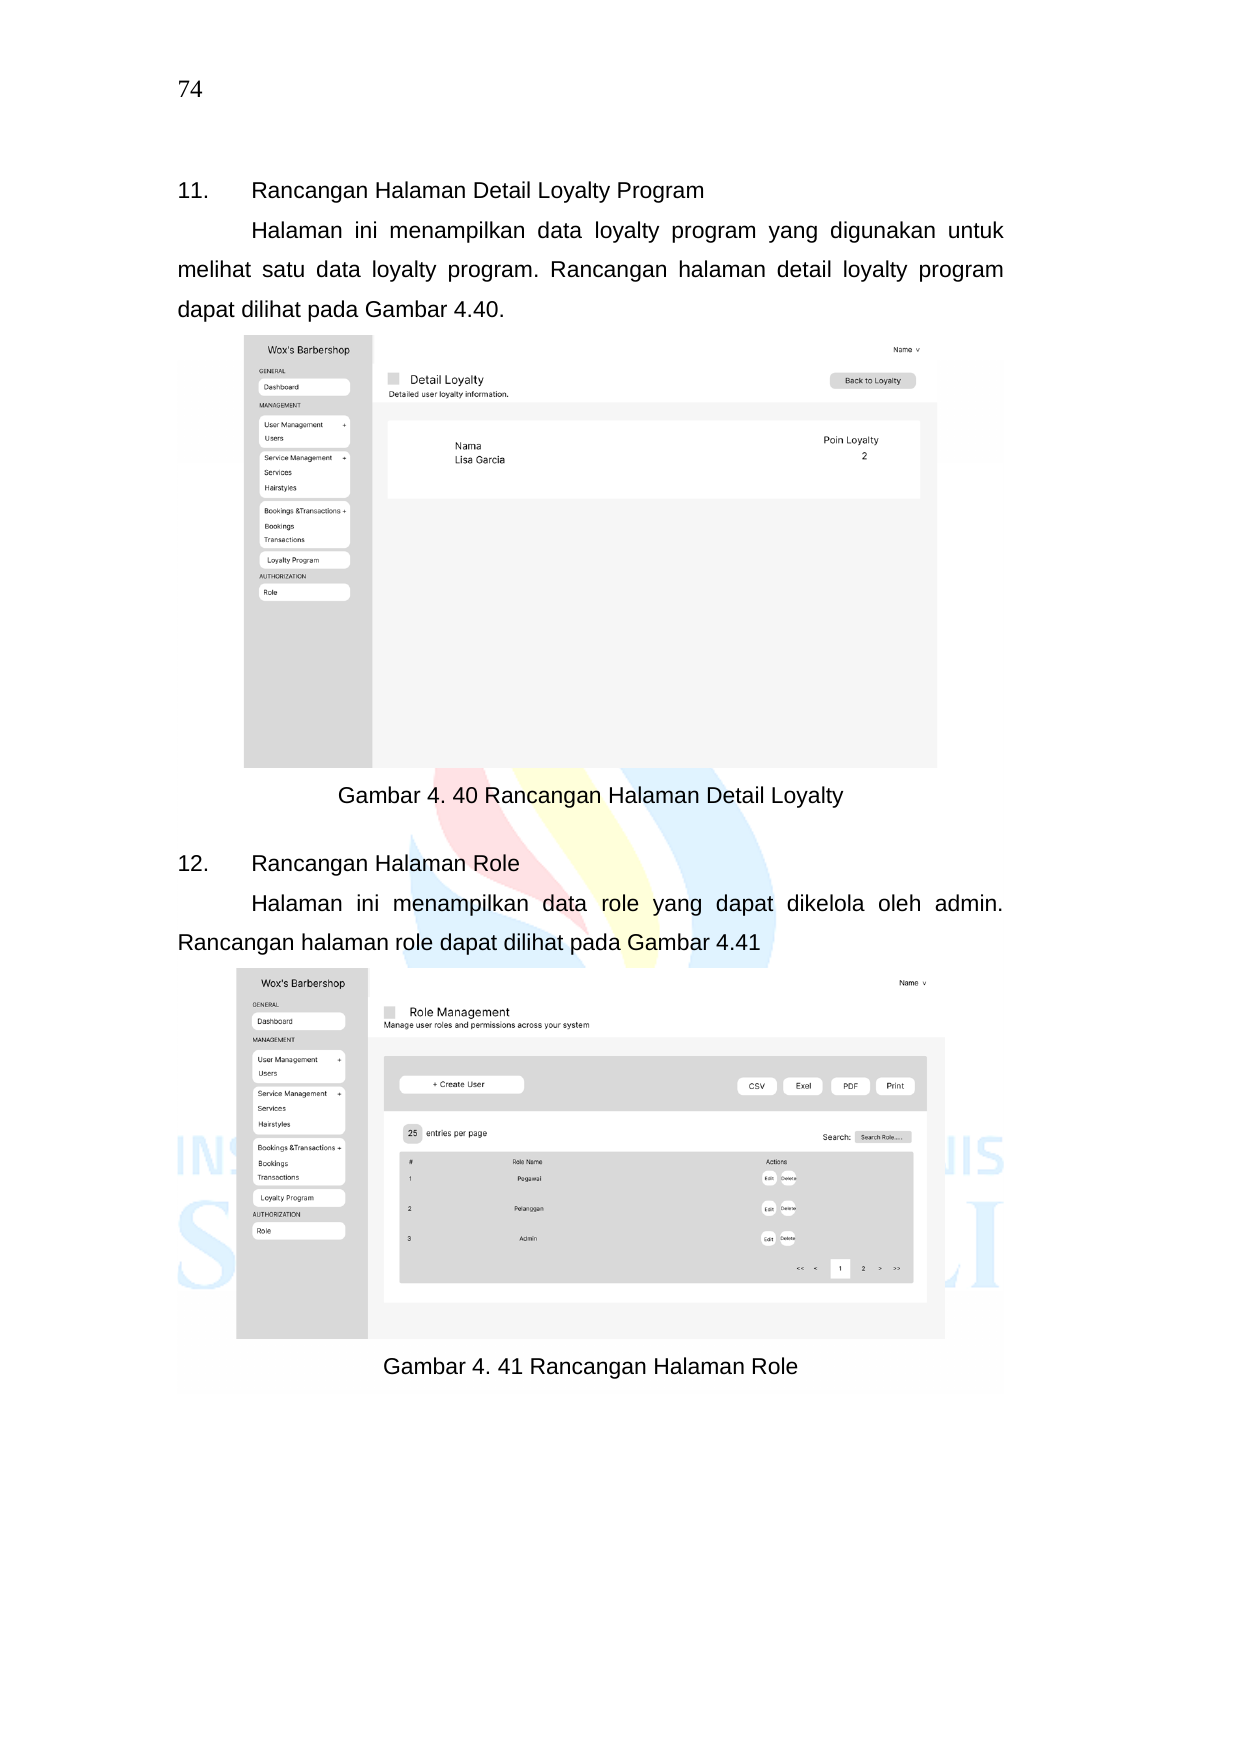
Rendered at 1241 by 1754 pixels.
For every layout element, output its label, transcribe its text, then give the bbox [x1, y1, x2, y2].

picture [236, 968, 945, 1339]
text Halaman ini menampilkan data role yang dapat dikelola oleh admin. Rancangan halaman role dapat dilihat pada Gambar 4.41 [177, 889, 1004, 955]
picture [243, 335, 938, 768]
text Gambar 4. 40 Rancangan Halaman Detail Loyalty [177, 782, 1004, 808]
list Rancangan Halaman Role [177, 850, 1004, 876]
text Gambar 4. 41 Rancangan Halaman Role [177, 1353, 1004, 1380]
list Rancangan Halaman Detail Loyalty Program [177, 177, 1004, 203]
text Halaman ini menampilkan data loyalty program yang digunakan untuk melihat satu data loyalty program. Rancangan halaman detail loyalty program dapat dilihat pada Gambar 4.40. [177, 217, 1004, 322]
